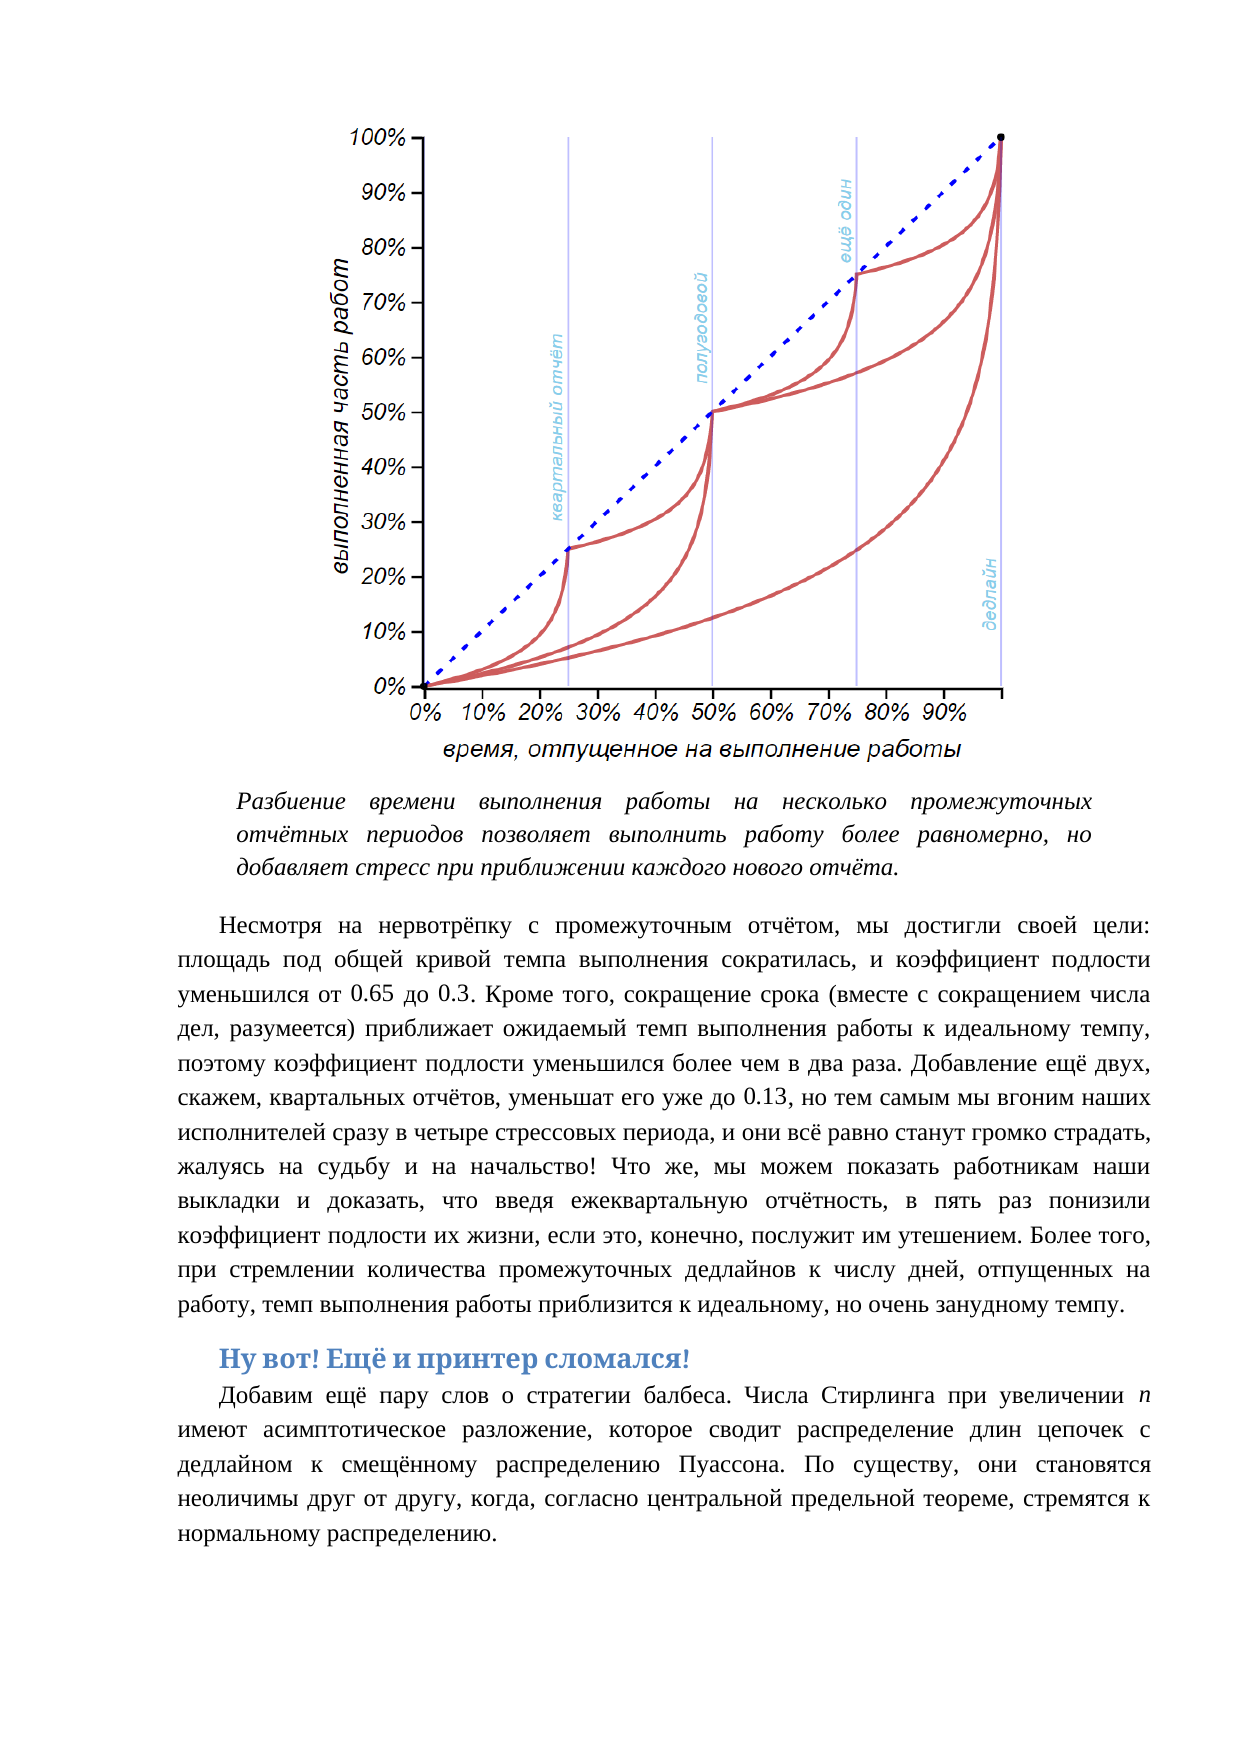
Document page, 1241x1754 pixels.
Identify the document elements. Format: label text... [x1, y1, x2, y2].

picture [317, 118, 1012, 769]
text Добавим ещё пару слов о стратегии балбеса. Числа Стирлинга при увеличении имеют асимптотическое разложение, которое сводит распределение длин цепочек с дедлайном к смещённому распределению Пуассона. По существу, они становятся неоличимы друг от другу, когда, согласно центральной предельной теореме, стремятся к нормальному распределению. [177, 1380, 1152, 1547]
subtitle Ну вот! Ещё и принтер сломался! [177, 1344, 1152, 1376]
text Несмотря на нервотрёпку с промежуточным отчётом, мы достигли своей цели: площадь под общей кривой темпа выполнения сократилась, и коэффициент подлости уменьшился от до . Кроме того, сокращение срока (вместе с сокращением числа дел, разумеется) приближает ожидаемый темп выполнения работы к идеальному темпу, поэтому коэффициент подлости уменьшился более чем в два раза. Добавление ещё двух, скажем, квартальных отчётов, уменьшат его уже до , но тем самым мы вгоним наших исполнителей сразу в четыре стрессовых периода, и они всё равно станут громко страдать, жалуясь на судьбу и на начальство! Что же, мы можем показать работникам наши выкладки и доказать, что введя ежеквартальную отчётность, в пять раз понизили коэффициент подлости их жизни, если это, конечно, послужит им утешением. Более того, при стремлении количества промежуточных дедлайнов к числу дней, отпущенных на работу, темп выполнения работы приблизится к идеальному, но очень занудному темпу. [177, 910, 1152, 1318]
text Разбиение времени выполнения работы на несколько промежуточных отчётных периодов позволяет выполнить работу более равномерно, но добавляет стресс при приближении каждого нового отчёта. [236, 786, 1093, 881]
